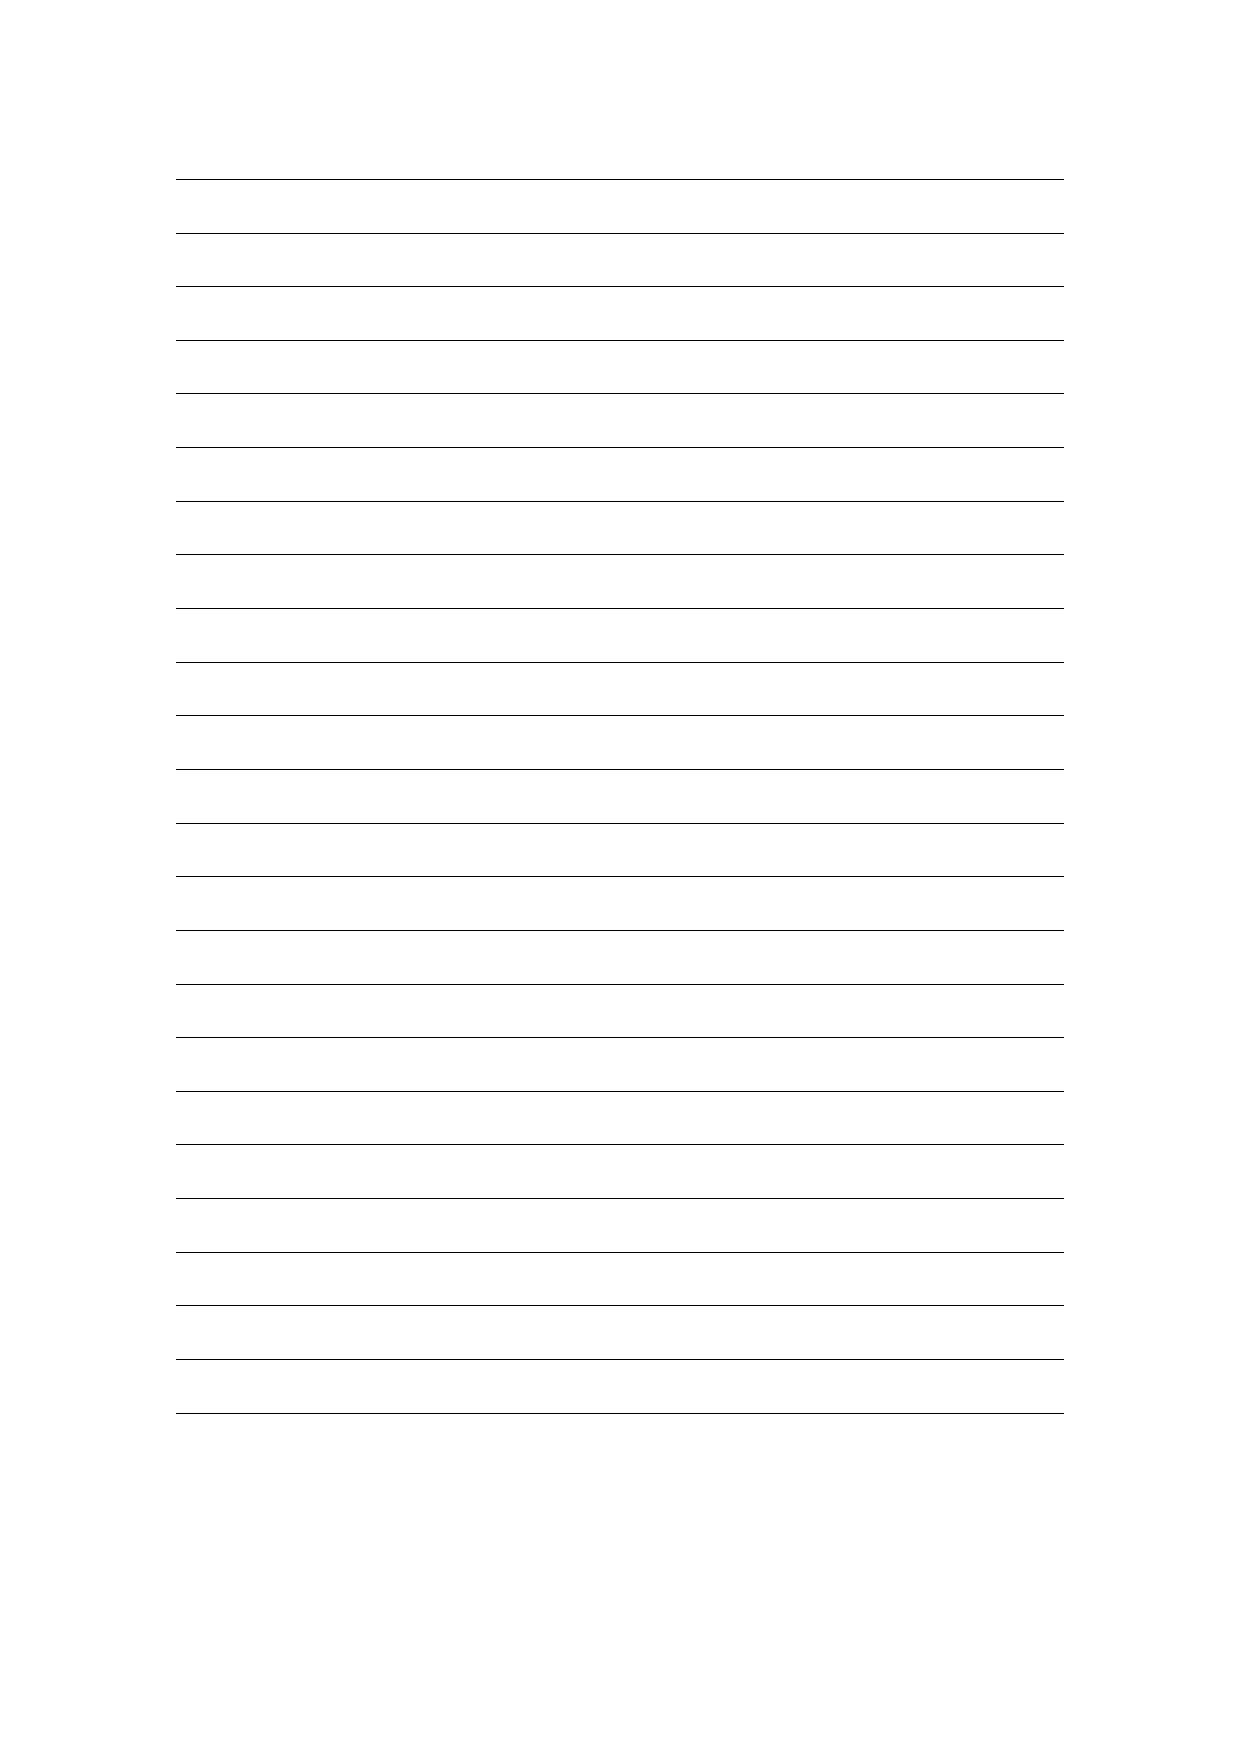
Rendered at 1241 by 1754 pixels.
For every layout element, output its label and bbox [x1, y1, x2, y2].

table_cell [176, 985, 1064, 1037]
table_cell [188, 555, 1064, 608]
table_cell [176, 1199, 1064, 1252]
table_cell [176, 1038, 1064, 1091]
table_cell [176, 448, 1064, 501]
table_cell [176, 234, 1064, 286]
table_cell [176, 502, 1064, 554]
table_cell [176, 287, 1064, 340]
table_cell [176, 931, 1064, 983]
table_cell [176, 1145, 1064, 1198]
table_cell [176, 609, 1064, 662]
table_cell [176, 824, 1064, 876]
table_cell [176, 1092, 1064, 1144]
table_cell [176, 1360, 1064, 1413]
table_cell [176, 1253, 1064, 1305]
table_cell [176, 394, 1064, 447]
table_header [176, 180, 1064, 232]
table_cell [176, 663, 1064, 715]
table_cell [176, 877, 1064, 930]
table_cell [176, 716, 1064, 769]
table_cell [188, 1306, 1064, 1359]
table_cell [176, 341, 1064, 393]
table_cell [176, 770, 1064, 822]
